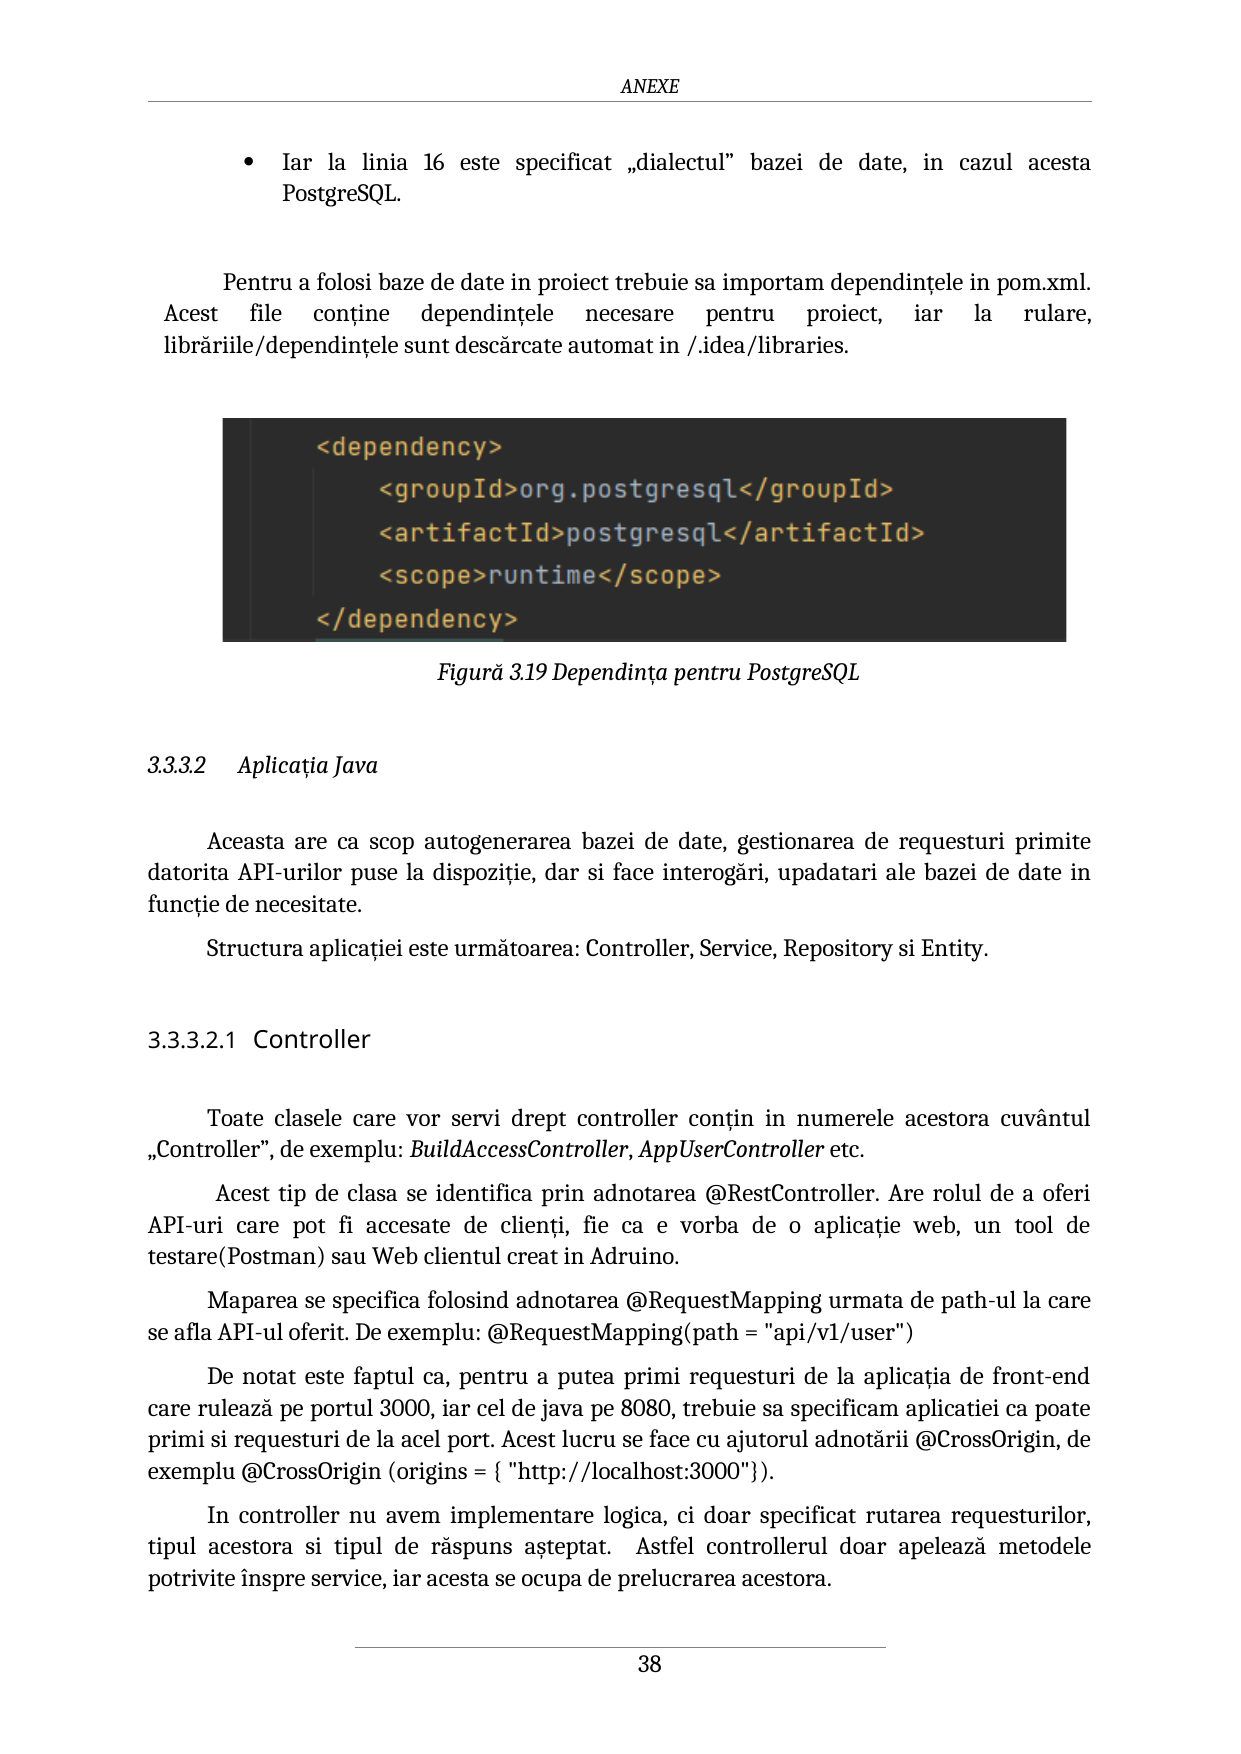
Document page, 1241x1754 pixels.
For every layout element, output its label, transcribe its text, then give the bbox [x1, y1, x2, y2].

text Pentru a folosi baze de date in proiect trebuie sa importam dependințele in pom.xml. Acest file conține dependințele necesare pentru proiect, iar la rulare, librăriile/dependințele sunt descărcate automat in /.idea/libraries. [164, 267, 1092, 359]
subtitle Aplicația Java [148, 751, 1092, 780]
subtitle Controller [148, 1022, 1092, 1056]
text Toate clasele care vor servi drept controller conțin in numerele acestora cuvântul „Controller”, de exemplu: BuildAccessController, AppUserController etc. [148, 1103, 1092, 1164]
text Maparea se specifica folosind adnotarea @RequestMapping urmata de path-ul la care se afla API-ul oferit. De exemplu: @RequestMapping(path = "api/v1/user") [148, 1286, 1092, 1347]
text Structura aplicației este următoarea: Controller, Service, Repository si Entity. [148, 934, 1092, 963]
text De notat este faptul ca, pentru a putea primi requesturi de la aplicația de front-end care rulează pe portul 3000, iar cel de java pe 8080, trebuie sa specificam aplicatiei ca poate primi si requesturi de la acel port. Acest lucru se face cu ajutorul adnotării @CrossOrigin, de exemplu @CrossOrigin (origins = { "http://localhost:3000"}). [148, 1362, 1092, 1485]
text Aceasta are ca scop autogenerarea bazei de date, gestionarea de requesturi primite datorita API-urilor puse la dispoziție, dar si face interogări, upadatari ale bazei de date in funcție de necesitate. [148, 827, 1092, 918]
list Iar la linia 16 este specificat „dialectul” bazei de date, in cazul acesta PostgreSQL. [244, 148, 1092, 208]
text Acest tip de clasa se identifica prin adnotarea @RestController. Are rolul de a oferi API-uri care pot fi accesate de clienți, fie ca e vorba de o aplicație web, un tool de testare(Postman) sau Web clientul creat in Adruino. [148, 1179, 1092, 1271]
picture [222, 418, 1067, 642]
text In controller nu avem implementare logica, ci doar specificat rutarea requesturilor, tipul acestora si tipul de răspuns așteptat. Astfel controllerul doar apelează metodele potrivite înspre service, iar acesta se ocupa de prelucrarea acestora. [148, 1501, 1092, 1592]
